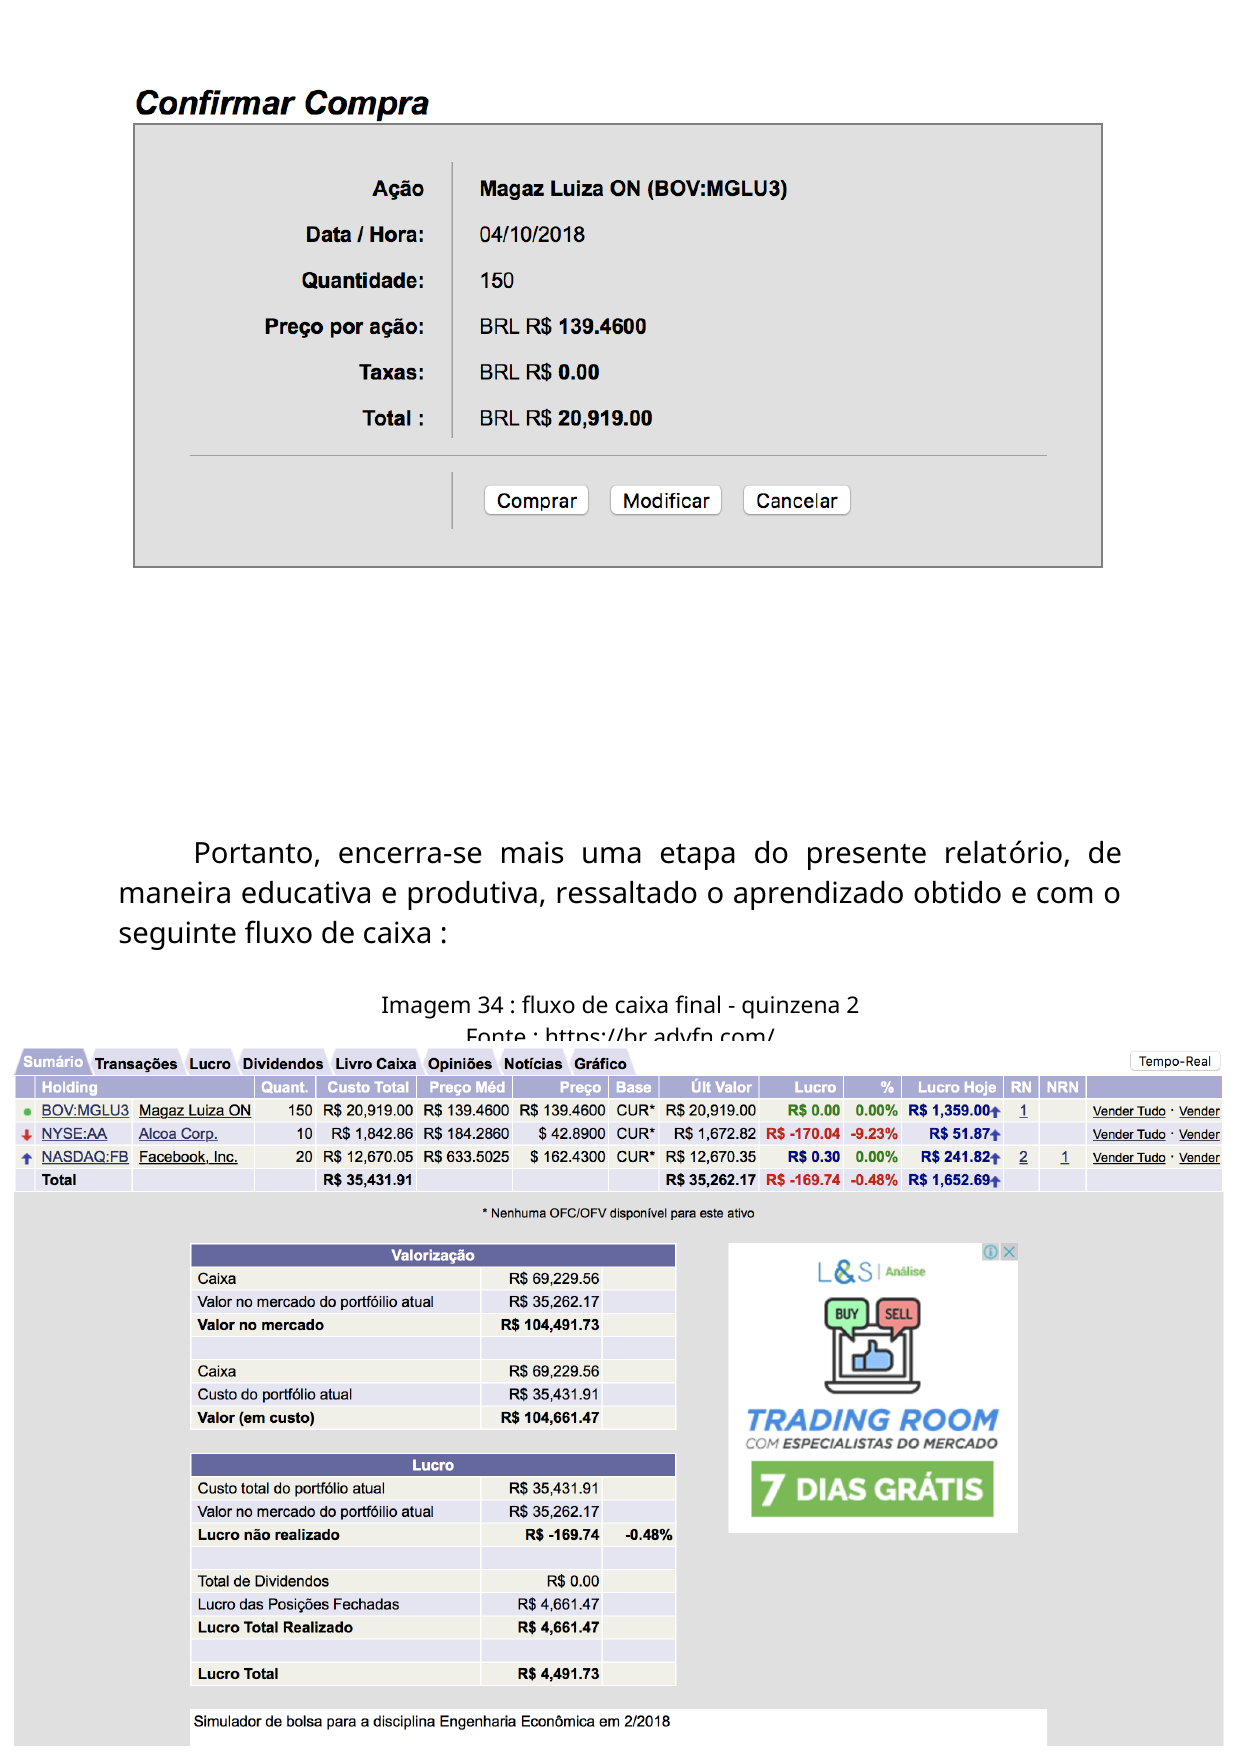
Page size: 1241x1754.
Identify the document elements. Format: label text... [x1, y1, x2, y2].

text Portanto, encerra-se mais uma etapa do presente relatório, de maneira educativa e produtiva, ressaltado o aprendizado obtido e com o seguinte fluxo de caixa : [118, 832, 1122, 952]
picture [0, 1040, 1241, 1746]
picture [117, 84, 1122, 577]
